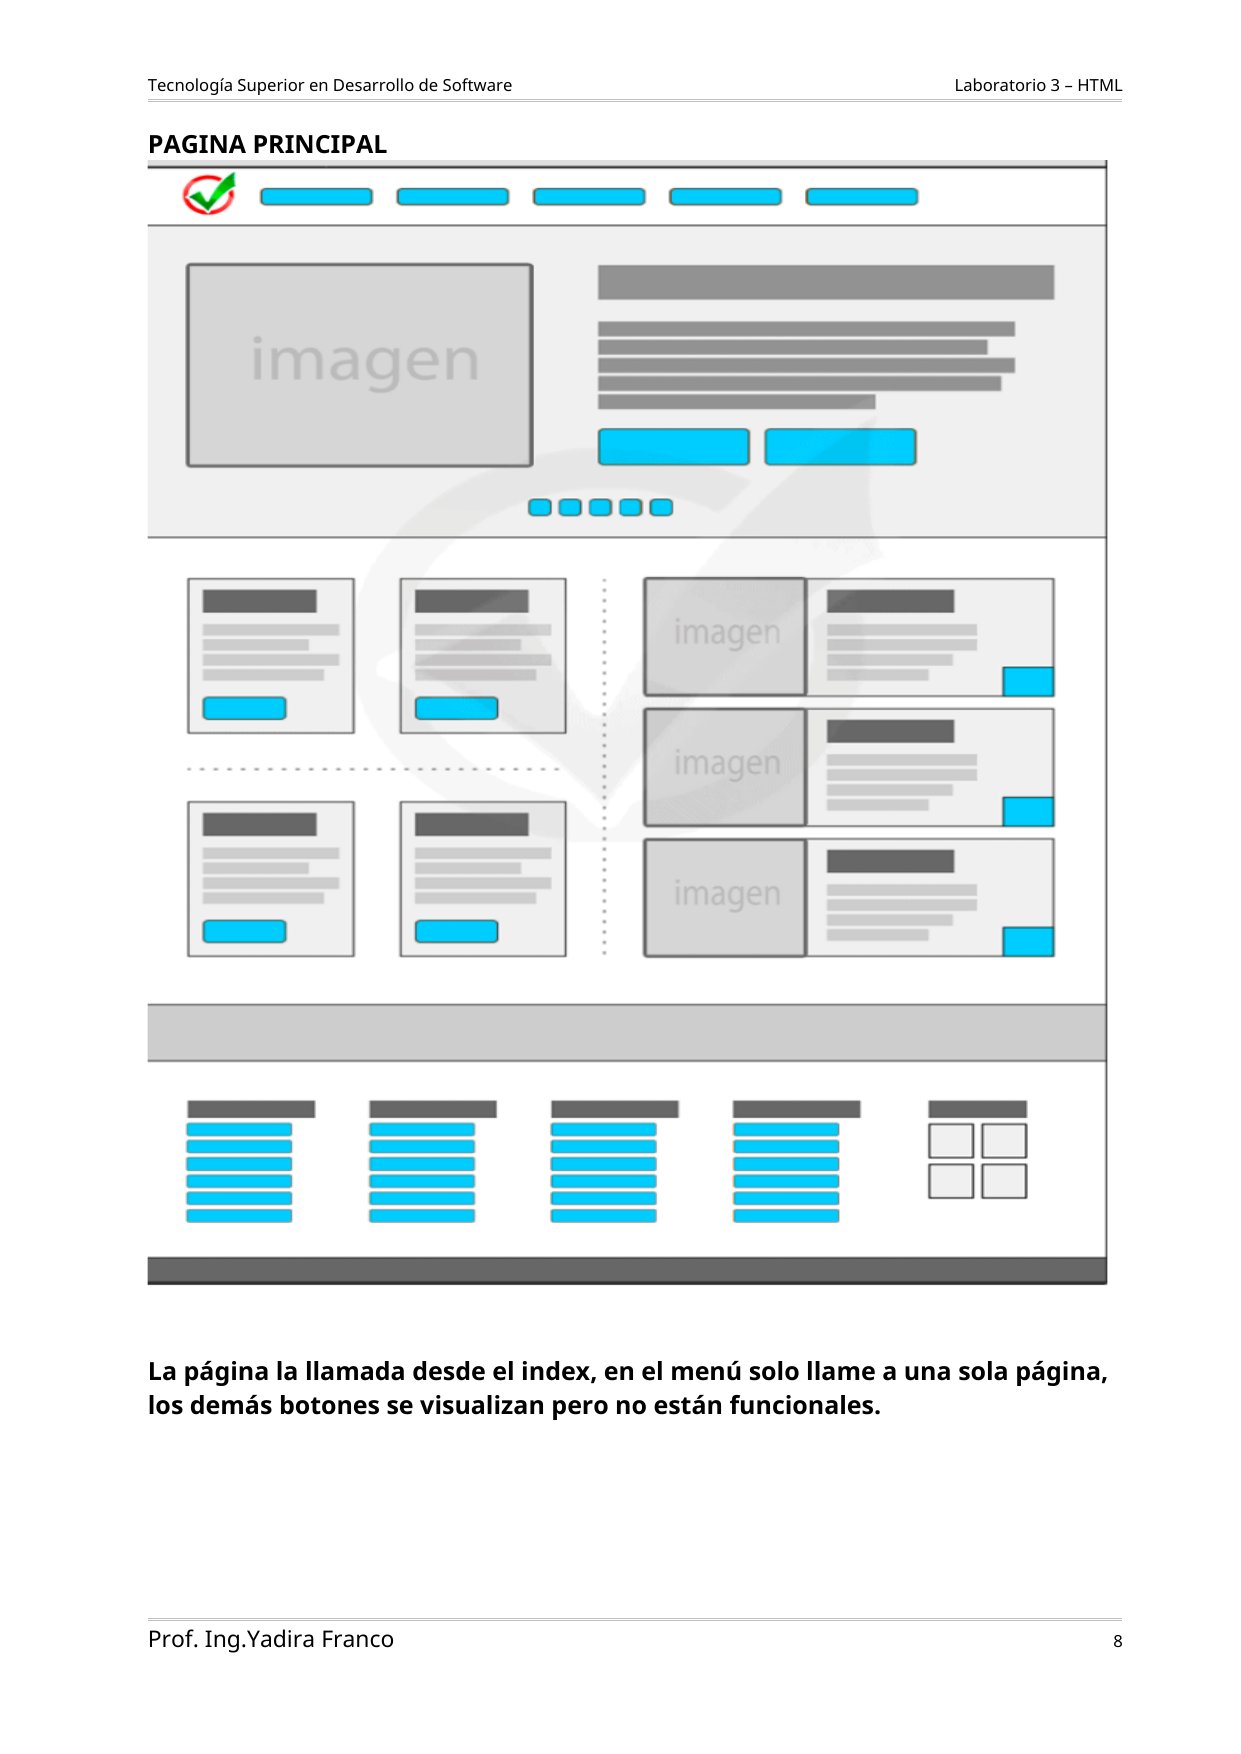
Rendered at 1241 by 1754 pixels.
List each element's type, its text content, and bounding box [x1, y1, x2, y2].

picture [147, 160, 1108, 1286]
text La página la llamada desde el index, en el menú solo llame a una sola página, los demás botones se visualizan pero no están funcionales. [148, 1353, 1122, 1422]
